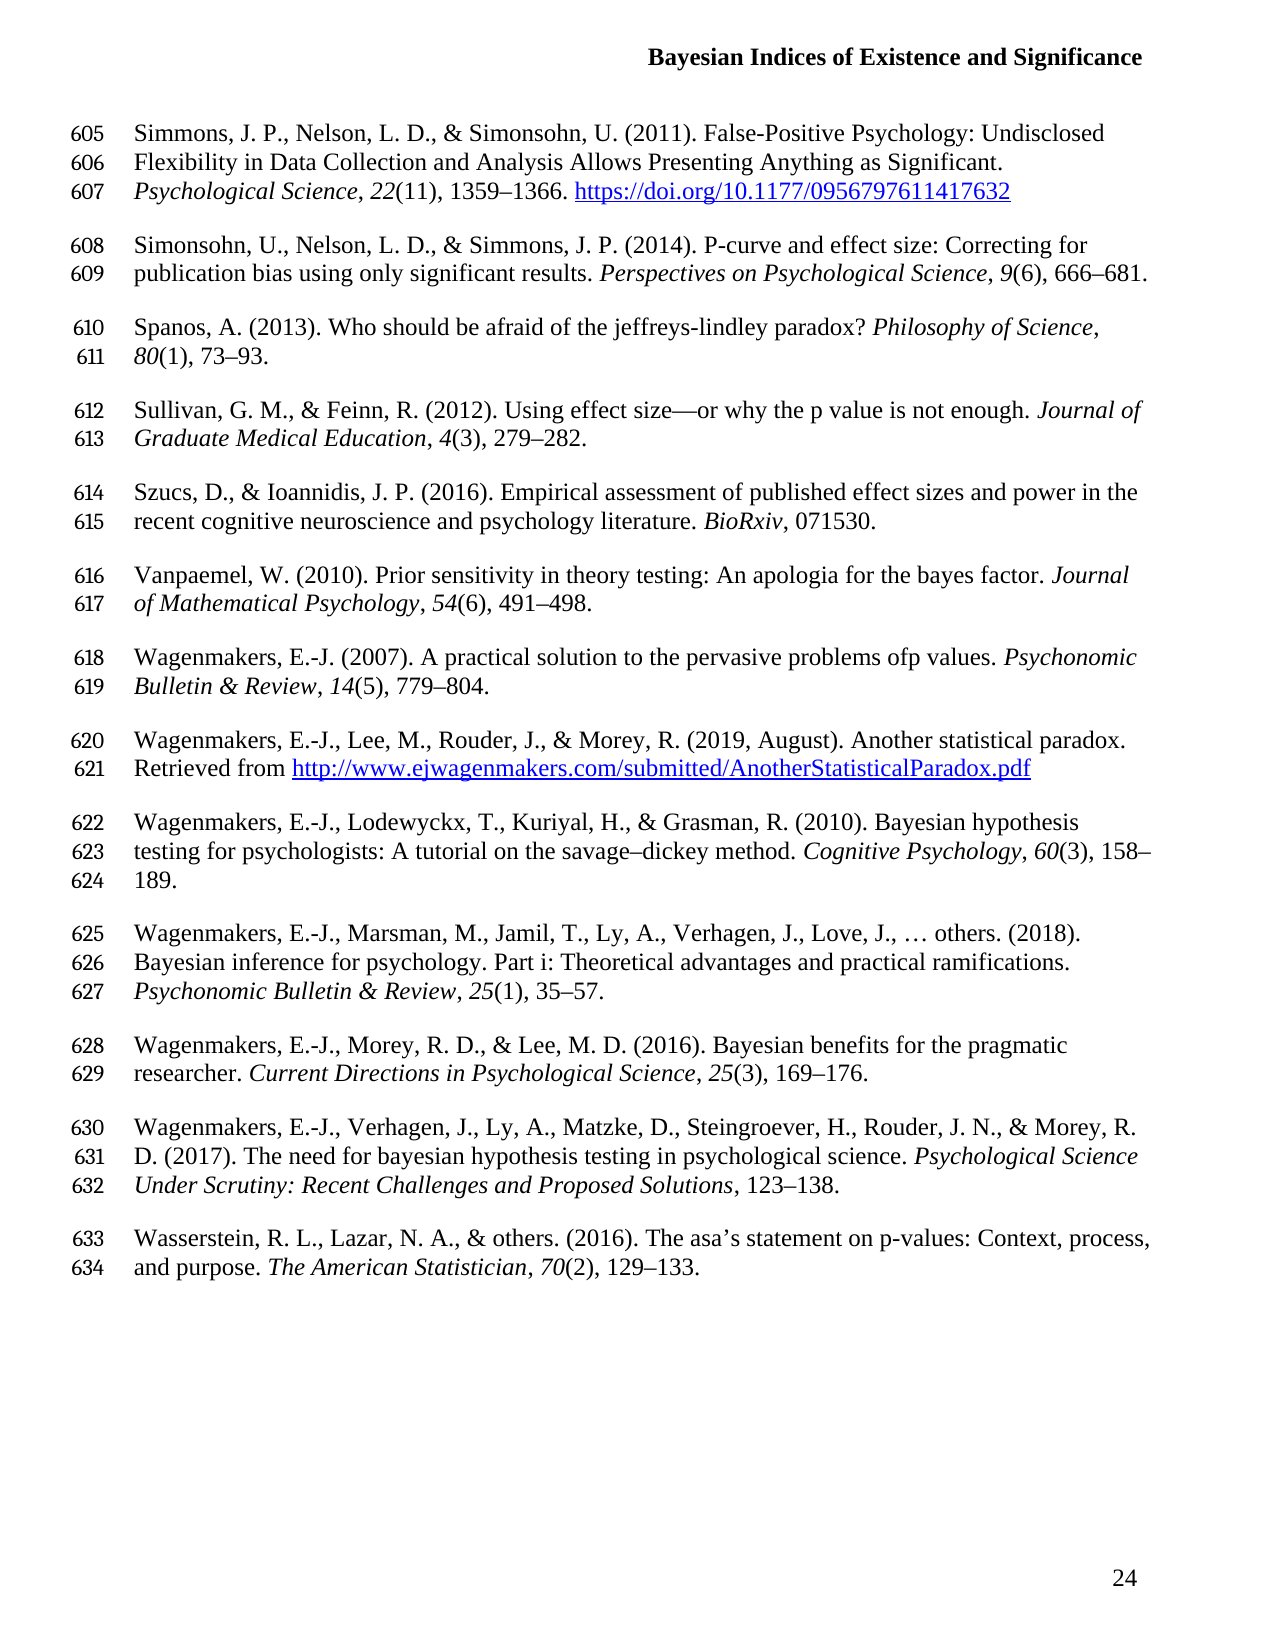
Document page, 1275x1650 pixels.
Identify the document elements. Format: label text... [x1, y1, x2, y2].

text Spanos, A. (2013). Who should be afraid of the jeffreys-lindley paradox? Philosophy of Science, 80(1), 73–93. [133, 312, 1152, 370]
text Wagenmakers, E.-J., Lee, M., Rouder, J., & Morey, R. (2019, August). Another statistical paradox. Retrieved from http://www.ejwagenmakers.com/submitted/AnotherStatisticalParadox.pdf [133, 725, 1152, 782]
text Szucs, D., & Ioannidis, J. P. (2016). Empirical assessment of published effect sizes and power in the recent cognitive neuroscience and psychology literature. BioRxiv, 071530. [133, 477, 1152, 535]
text Simonsohn, U., Nelson, L. D., & Simmons, J. P. (2014). P-curve and effect size: Correcting for publication bias using only significant results. Perspectives on Psychological Science, 9(6), 666–681. [133, 230, 1152, 287]
text Wasserstein, R. L., Lazar, N. A., & others. (2016). The asa’s statement on p-values: Context, process, and purpose. The American Statistician, 70(2), 129–133. [133, 1223, 1152, 1281]
text Wagenmakers, E.-J. (2007). A practical solution to the pervasive problems ofp values. Psychonomic Bulletin & Review, 14(5), 779–804. [133, 642, 1152, 700]
text Wagenmakers, E.-J., Marsman, M., Jamil, T., Ly, A., Verhagen, J., Love, J., … others. (2018). Bayesian inference for psychology. Part i: Theoretical advantages and practical ramifications. Psychonomic Bulletin & Review, 25(1), 35–57. [133, 918, 1152, 1005]
text Wagenmakers, E.-J., Verhagen, J., Ly, A., Matzke, D., Steingroever, H., Rouder, J. N., & Morey, R. D. (2017). The need for bayesian hypothesis testing in psychological science. Psychological Science Under Scrutiny: Recent Challenges and Proposed Solutions, 123–138. [133, 1112, 1152, 1198]
text Wagenmakers, E.-J., Morey, R. D., & Lee, M. D. (2016). Bayesian benefits for the pragmatic researcher. Current Directions in Psychological Science, 25(3), 169–176. [133, 1030, 1152, 1087]
text Wagenmakers, E.-J., Lodewyckx, T., Kuriyal, H., & Grasman, R. (2010). Bayesian hypothesis testing for psychologists: A tutorial on the savage–dickey method. Cognitive Psychology, 60(3), 158–189. [133, 807, 1152, 893]
text Vanpaemel, W. (2010). Prior sensitivity in theory testing: An apologia for the bayes factor. Journal of Mathematical Psychology, 54(6), 491–498. [133, 560, 1152, 617]
text Sullivan, G. M., & Feinn, R. (2012). Using effect size—or why the p value is not enough. Journal of Graduate Medical Education, 4(3), 279–282. [133, 395, 1152, 452]
text Simmons, J. P., Nelson, L. D., & Simonsohn, U. (2011). False-Positive Psychology: Undisclosed Flexibility in Data Collection and Analysis Allows Presenting Anything as Significant. Psychological Science, 22(11), 1359–1366. https://doi.org/10.1177/0956797611417632 [133, 118, 1152, 205]
